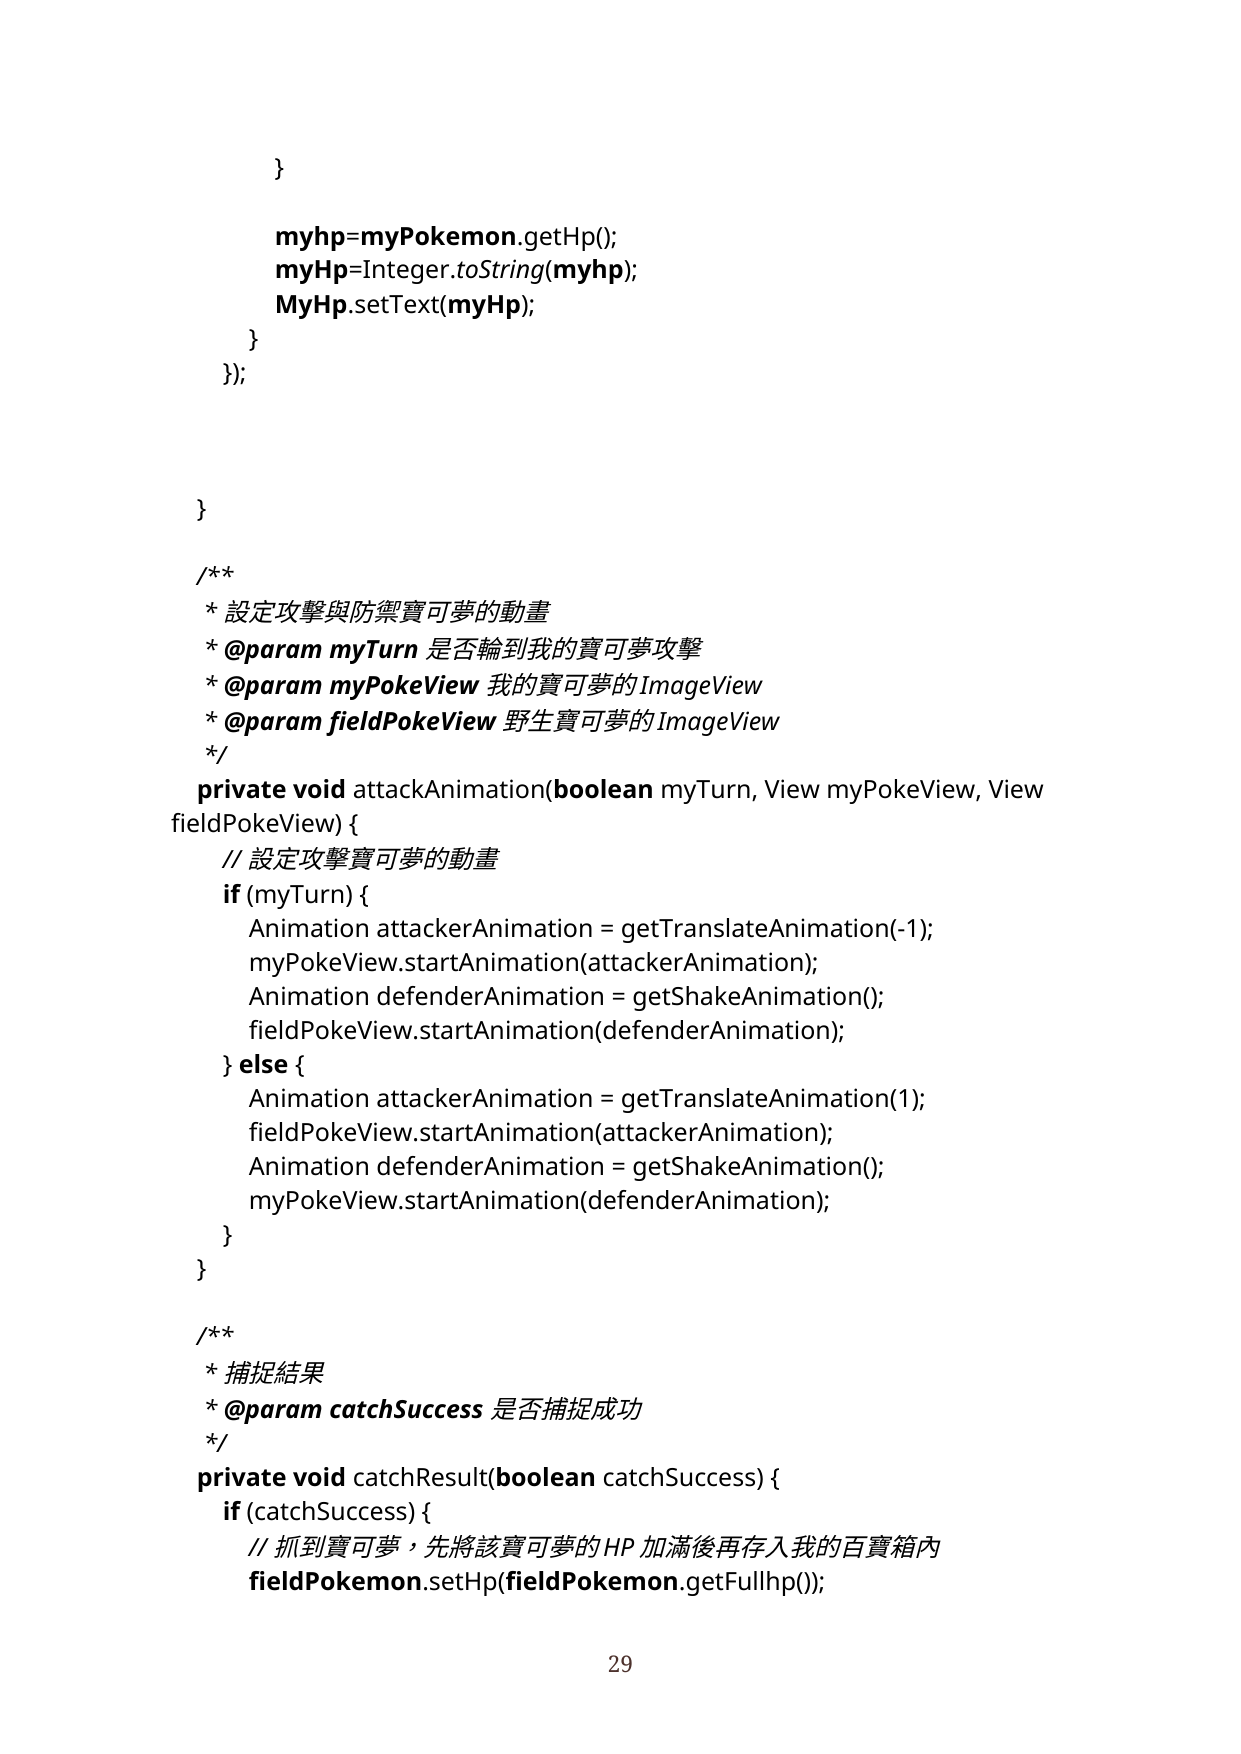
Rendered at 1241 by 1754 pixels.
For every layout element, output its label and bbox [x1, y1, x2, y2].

text [171, 150, 1069, 1598]
